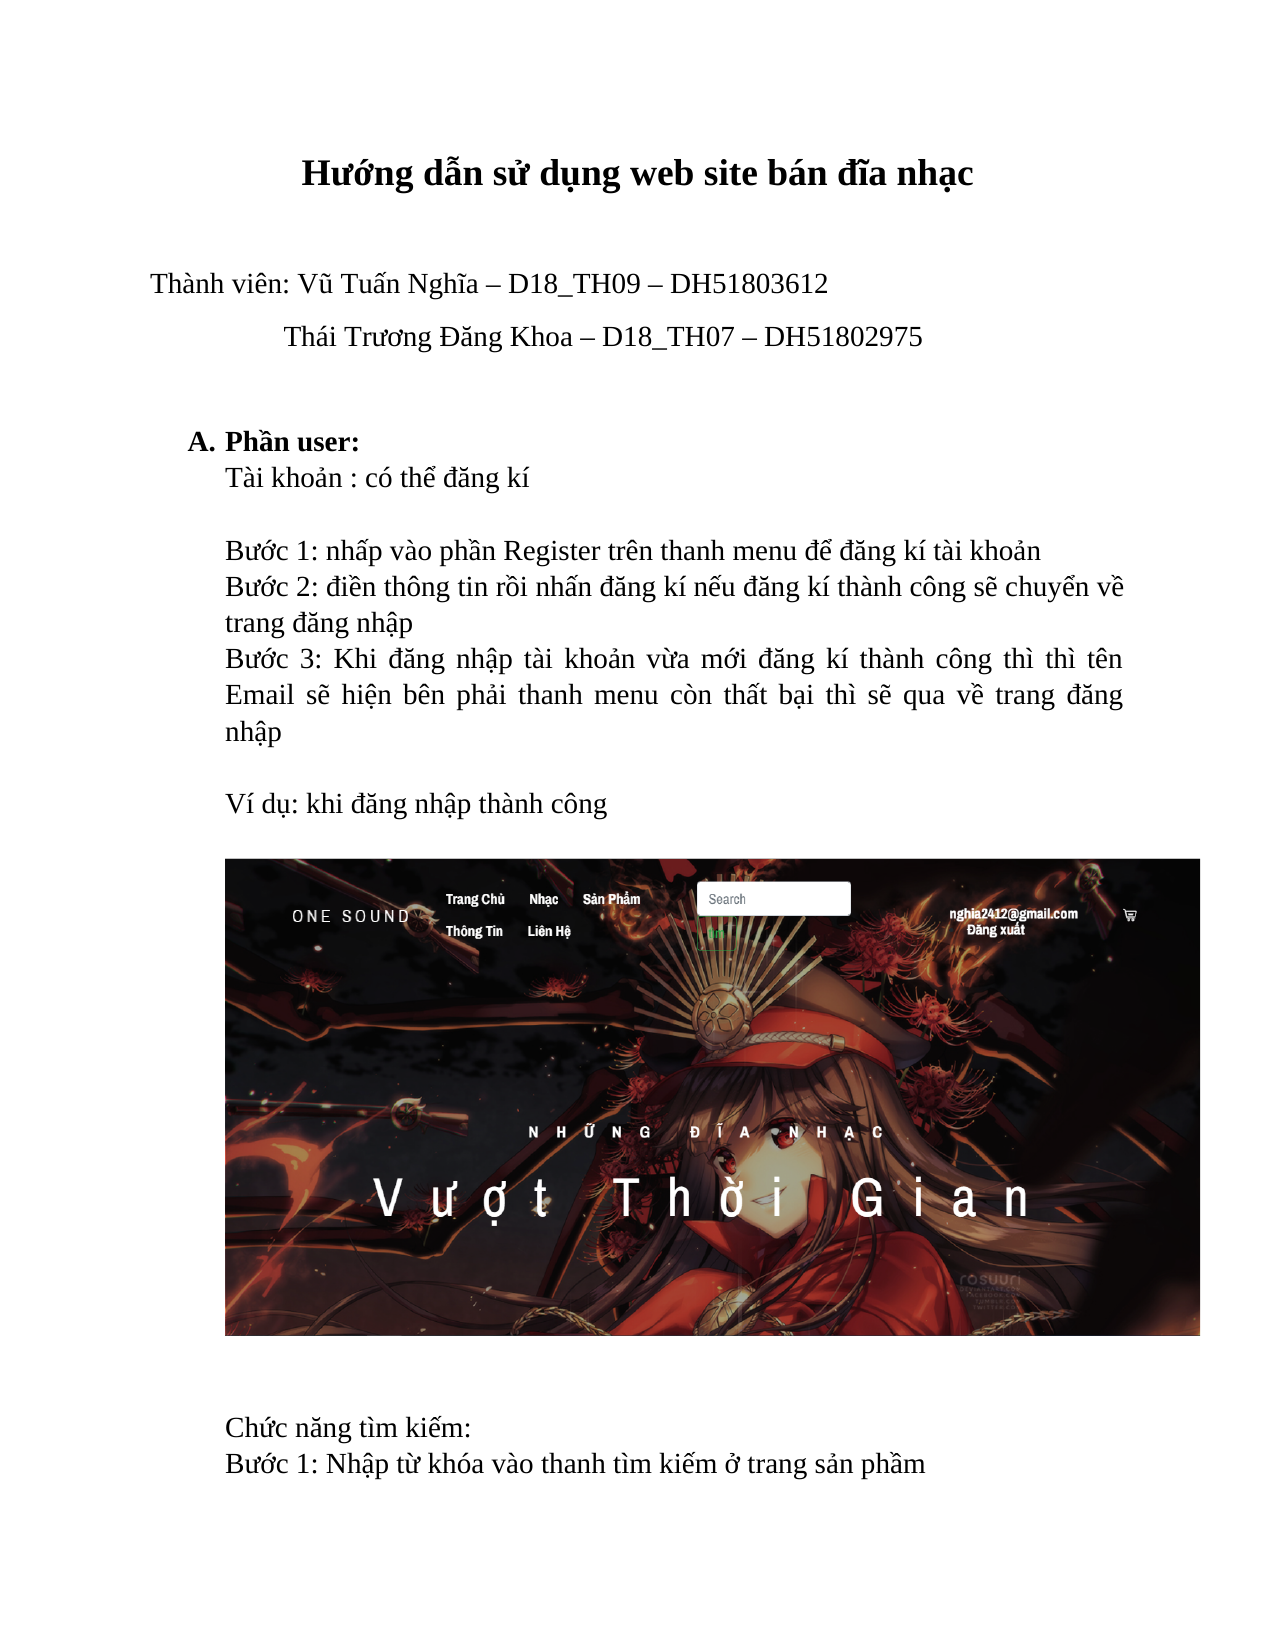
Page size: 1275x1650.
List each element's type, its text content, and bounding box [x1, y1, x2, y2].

list Bước 1: Nhập từ khóa vào thanh tìm kiếm ở trang sản phầm [225, 1446, 1125, 1480]
list Bước 3: Khi đăng nhập tài khoản vừa mới đăng kí thành công thì thì tên Email sẽ hiện bên phải thanh menu còn thất bại thì sẽ qua về trang đăng nhập [225, 641, 1125, 747]
picture [225, 858, 1200, 1336]
list Phần user: [187, 424, 1125, 458]
list Tài khoản : có thể đăng kí [225, 461, 1125, 494]
list Ví dụ: khi đăng nhập thành công [225, 786, 1125, 819]
text Hướng dẫn sử dụng web site bán đĩa nhạc [150, 150, 1125, 193]
list Chức năng tìm kiếm: [225, 1410, 1125, 1444]
list Bước 2: điền thông tin rồi nhấn đăng kí nếu đăng kí thành công sẽ chuyển về trang đăng nhập [225, 569, 1125, 639]
text Thái Trương Đăng Khoa – D18_TH07 – DH51802975 [150, 319, 1125, 352]
list Bước 1: nhấp vào phần Register trên thanh menu để đăng kí tài khoản [225, 533, 1125, 566]
text Thành viên: Vũ Tuấn Nghĩa – D18_TH09 – DH51803612 [150, 266, 1125, 299]
